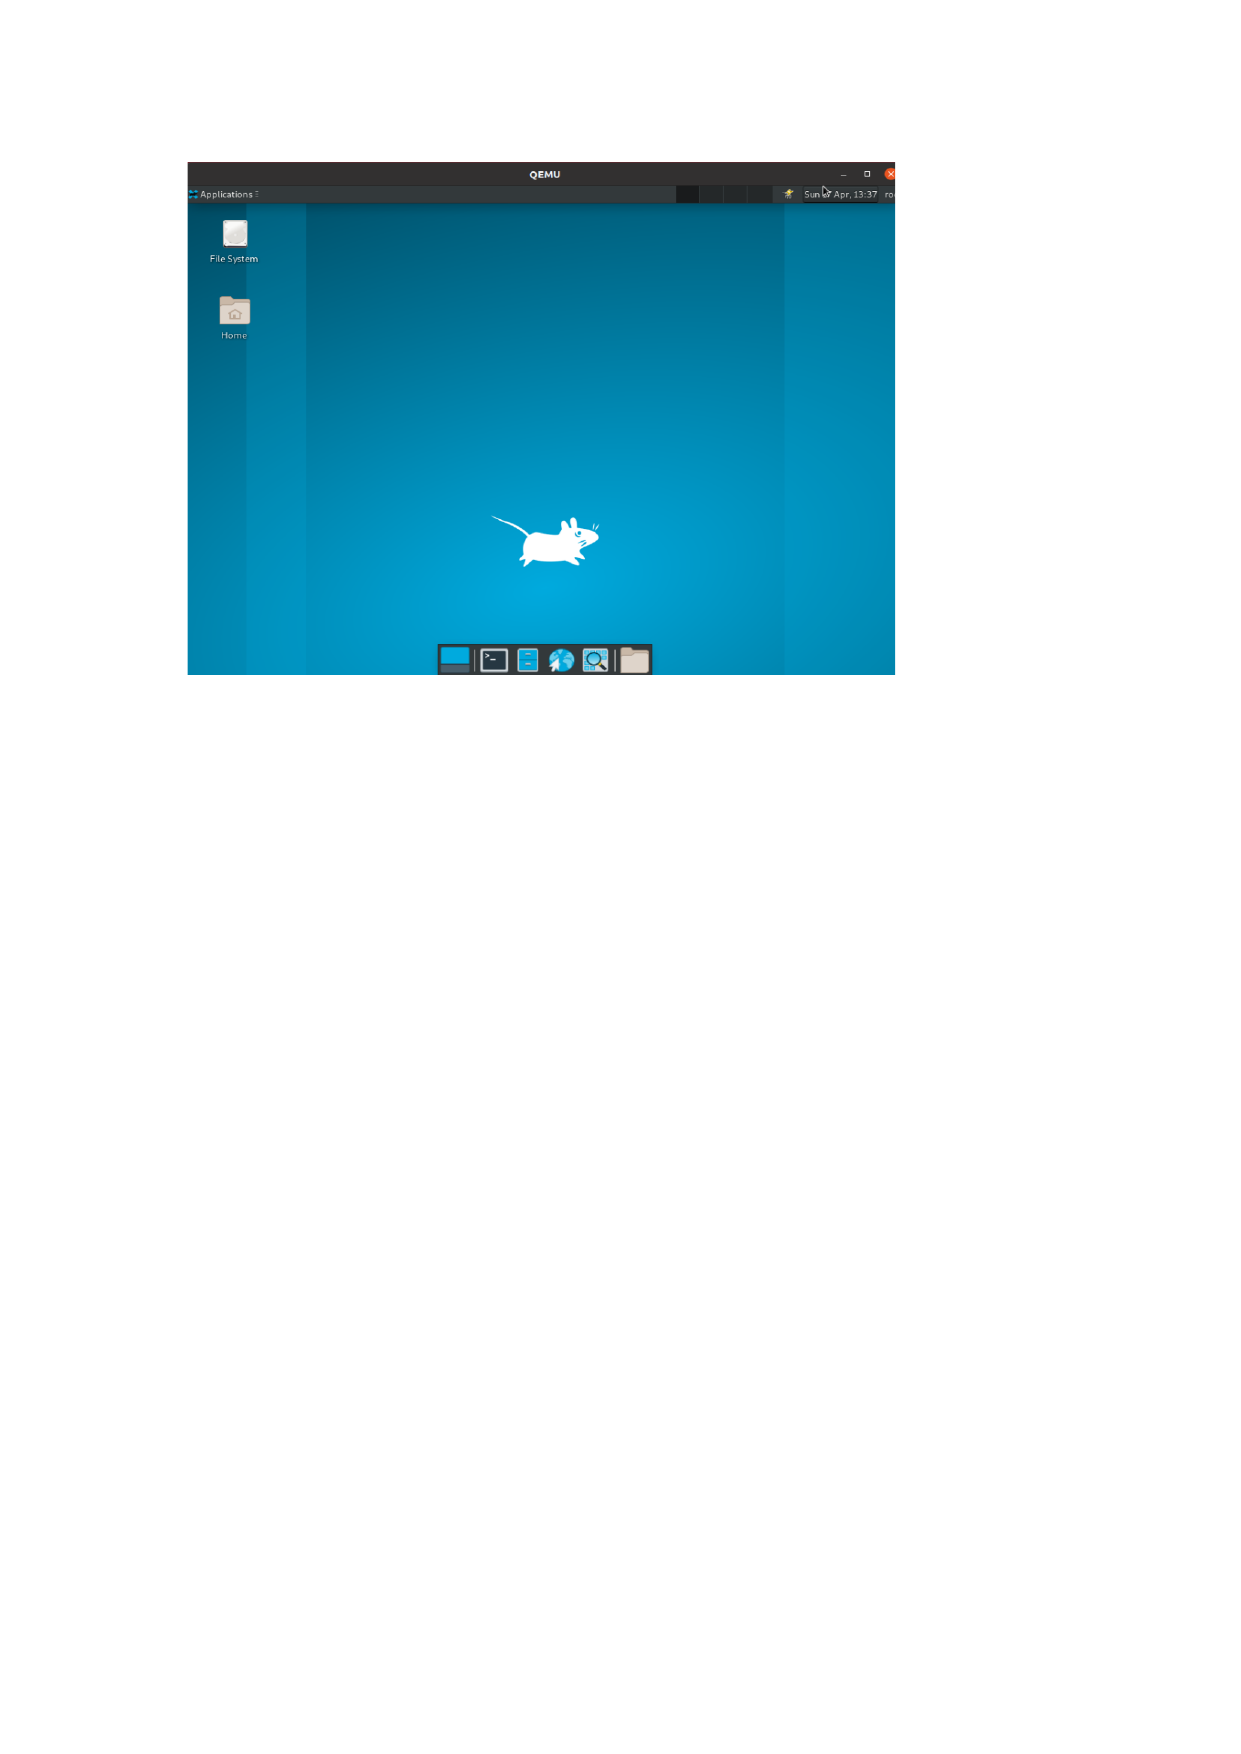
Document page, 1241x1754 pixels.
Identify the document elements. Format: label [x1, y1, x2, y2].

picture [220, 297, 250, 324]
picture [187, 162, 896, 203]
picture [511, 518, 598, 566]
picture [439, 645, 651, 675]
picture [223, 221, 247, 248]
